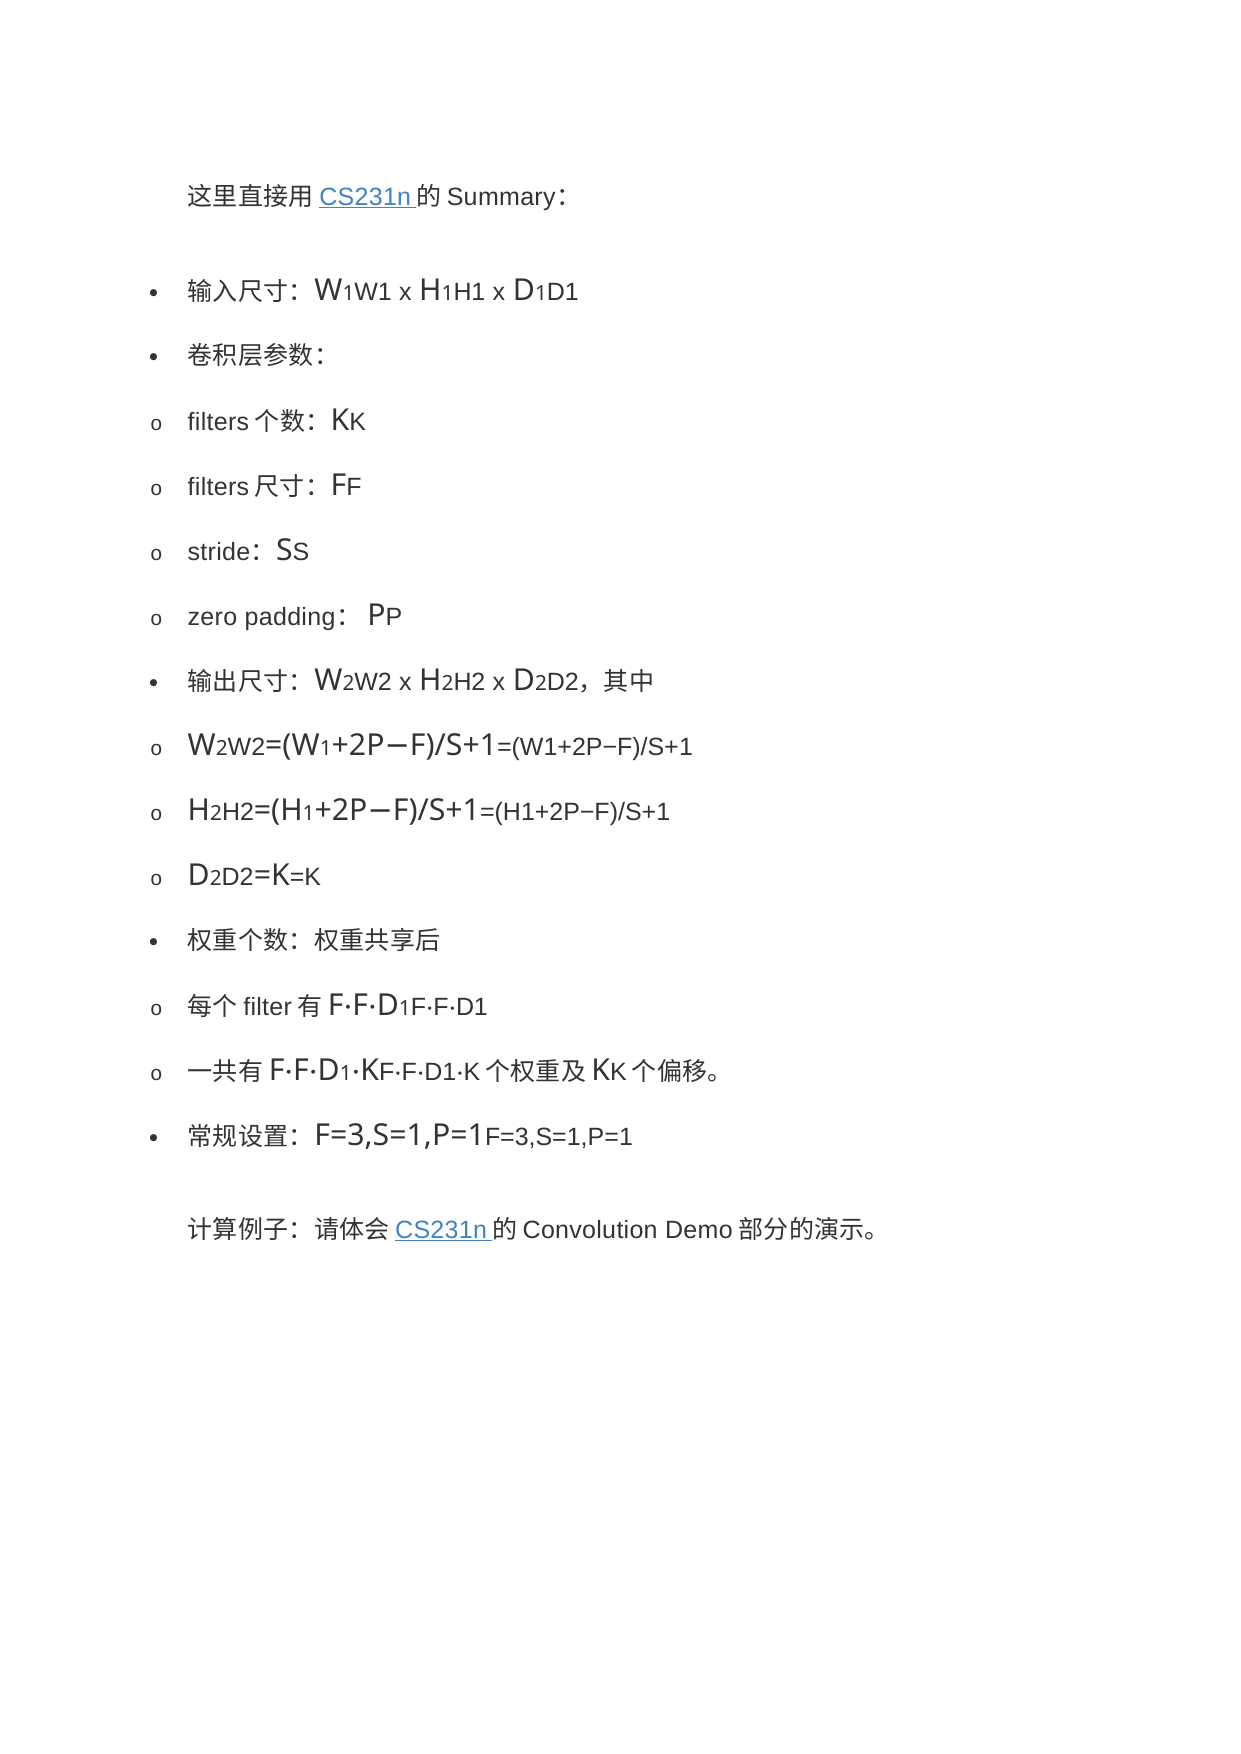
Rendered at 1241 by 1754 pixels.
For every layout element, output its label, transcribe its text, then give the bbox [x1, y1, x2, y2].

list 输出尺寸：W2W2 x H2H2 x D2D2，其中 [150, 646, 1053, 711]
list D2D2=K=K [150, 841, 1053, 906]
list 卷积层参数： [150, 321, 1053, 386]
list 输入尺寸：W1W1 x H1H1 x D1D1 [150, 256, 1053, 321]
list 常规设置：F=3,S=1,P=1F=3,S=1,P=1 [150, 1101, 1053, 1166]
text 计算例子：请体会CS231n的Convolution Demo部分的演示。 [187, 1195, 1053, 1260]
list W2W2=(W1+2P−F)/S+1=(W1+2P−F)/S+1 [150, 711, 1053, 776]
list filters个数：KK [150, 386, 1053, 451]
list 每个filter有F⋅F⋅D1F⋅F⋅D1 [150, 971, 1053, 1036]
list H2H2=(H1+2P−F)/S+1=(H1+2P−F)/S+1 [150, 776, 1053, 841]
list 权重个数：权重共享后 [150, 906, 1053, 971]
list filters尺寸：FF [150, 451, 1053, 516]
text 这里直接用CS231n的Summary： [187, 162, 1053, 227]
list zero padding： PP [150, 581, 1053, 646]
list 一共有F⋅F⋅D1⋅KF⋅F⋅D1⋅K个权重及KK个偏移。 [150, 1036, 1053, 1101]
list stride：SS [150, 516, 1053, 581]
